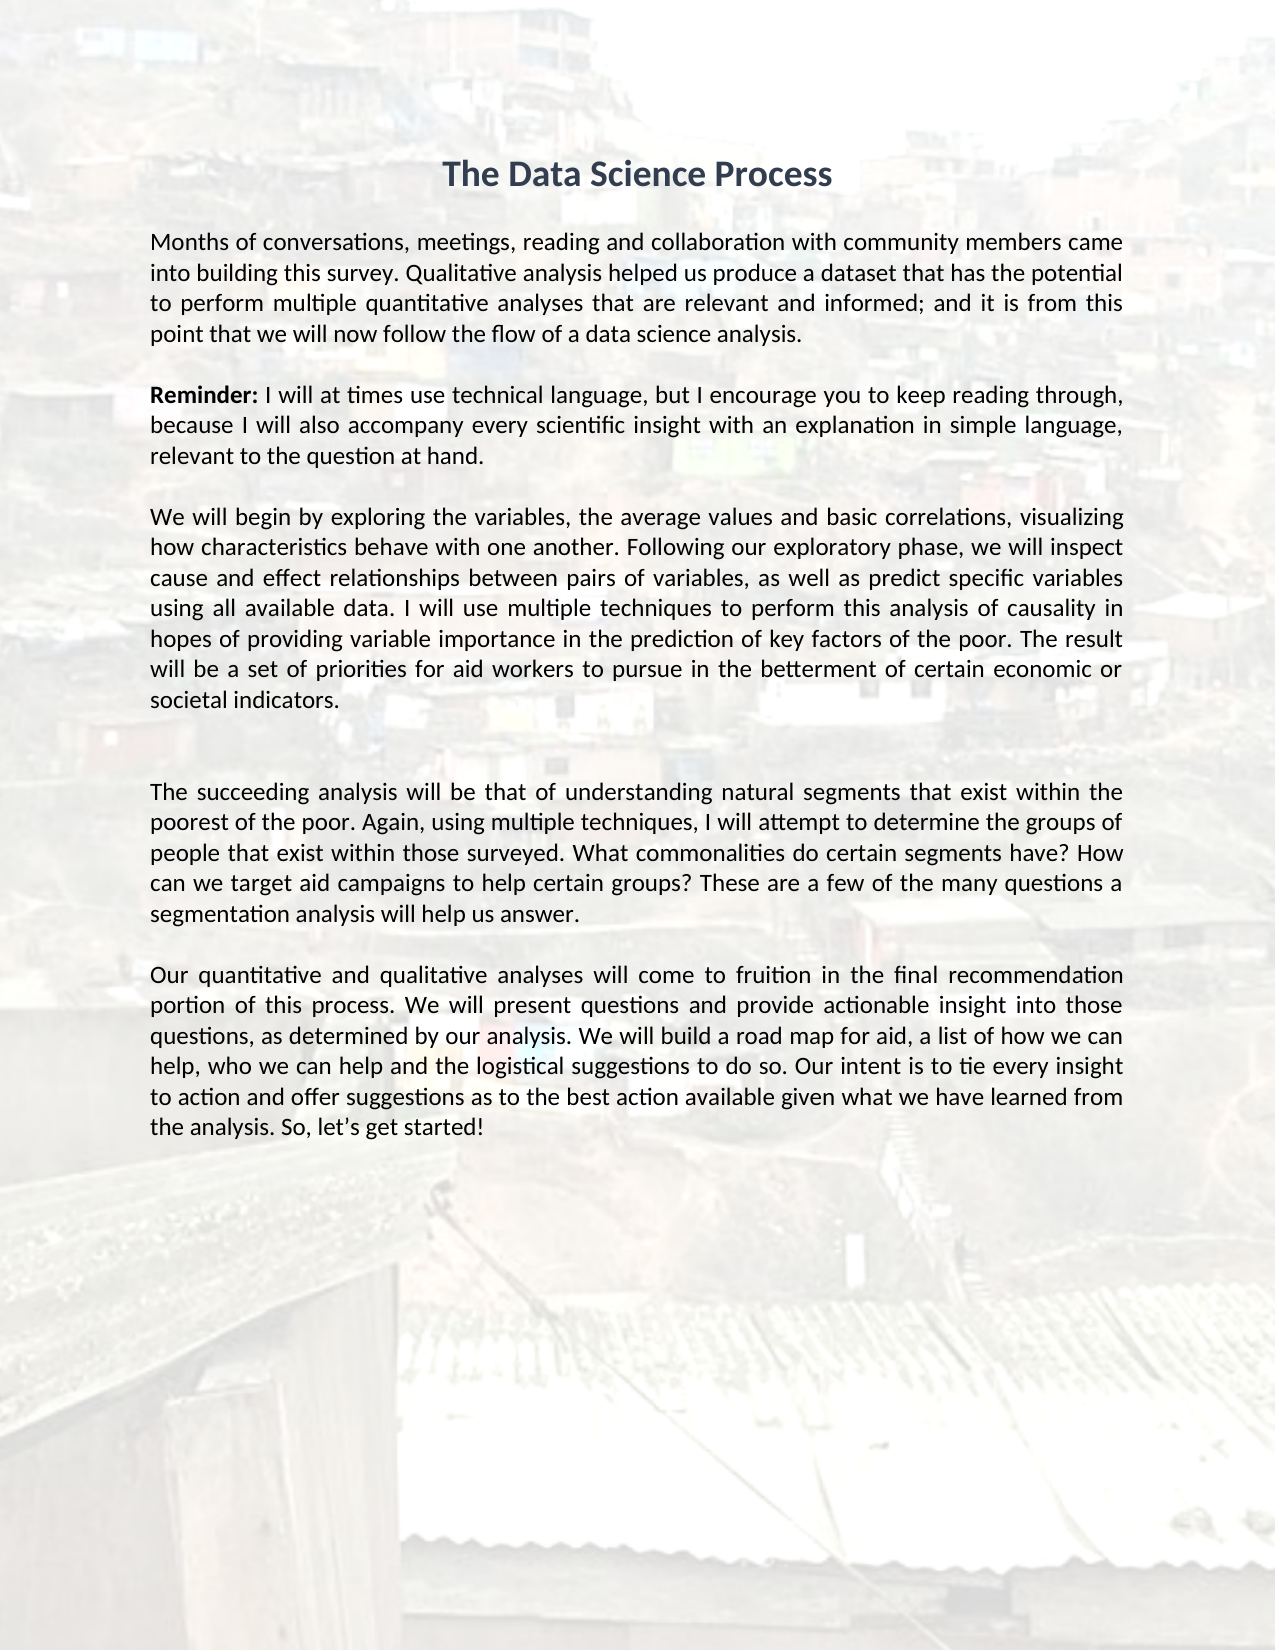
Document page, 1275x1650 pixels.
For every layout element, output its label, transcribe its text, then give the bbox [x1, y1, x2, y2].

text Our quantitative and qualitative analyses will come to fruition in the final recommendation portion of this process. We will present questions and provide actionable insight into those questions, as determined by our analysis. We will build a road map for aid, a list of how we can help, who we can help and the logistical suggestions to do so. Our intent is to tie every insight to action and offer suggestions as to the best action available given what we have learned from the analysis. So, let’s get started! [150, 959, 1125, 1142]
text The succeeding analysis will be that of understanding natural segments that exist within the poorest of the poor. Again, using multiple techniques, I will attempt to determine the groups of people that exist within those surveyed. What commonalities do certain segments have? How can we target aid campaigns to help certain groups? These are a few of the many questions a segmentation analysis will help us answer. [150, 776, 1125, 928]
text The Data Science Process [150, 150, 1125, 196]
text Reminder: I will at times use technical language, but I encourage you to keep reading through, because I will also accompany every scientific insight with an explanation in simple language, relevant to the question at hand. [150, 379, 1125, 471]
text We will begin by exploring the variables, the average values and basic correlations, visualizing how characteristics behave with one another. Following our exploratory phase, we will inspect cause and effect relationships between pairs of variables, as well as predict specific variables using all available data. I will use multiple techniques to perform this analysis of causality in hopes of providing variable importance in the prediction of key factors of the poor. The result will be a set of priorities for aid workers to pursue in the betterment of certain economic or societal indicators. [150, 501, 1125, 715]
text Months of conversations, meetings, reading and collaboration with community members came into building this survey. Qualitative analysis helped us produce a dataset that has the potential to perform multiple quantitative analyses that are relevant and informed; and it is from this point that we will now follow the flow of a data science analysis. [150, 226, 1125, 348]
